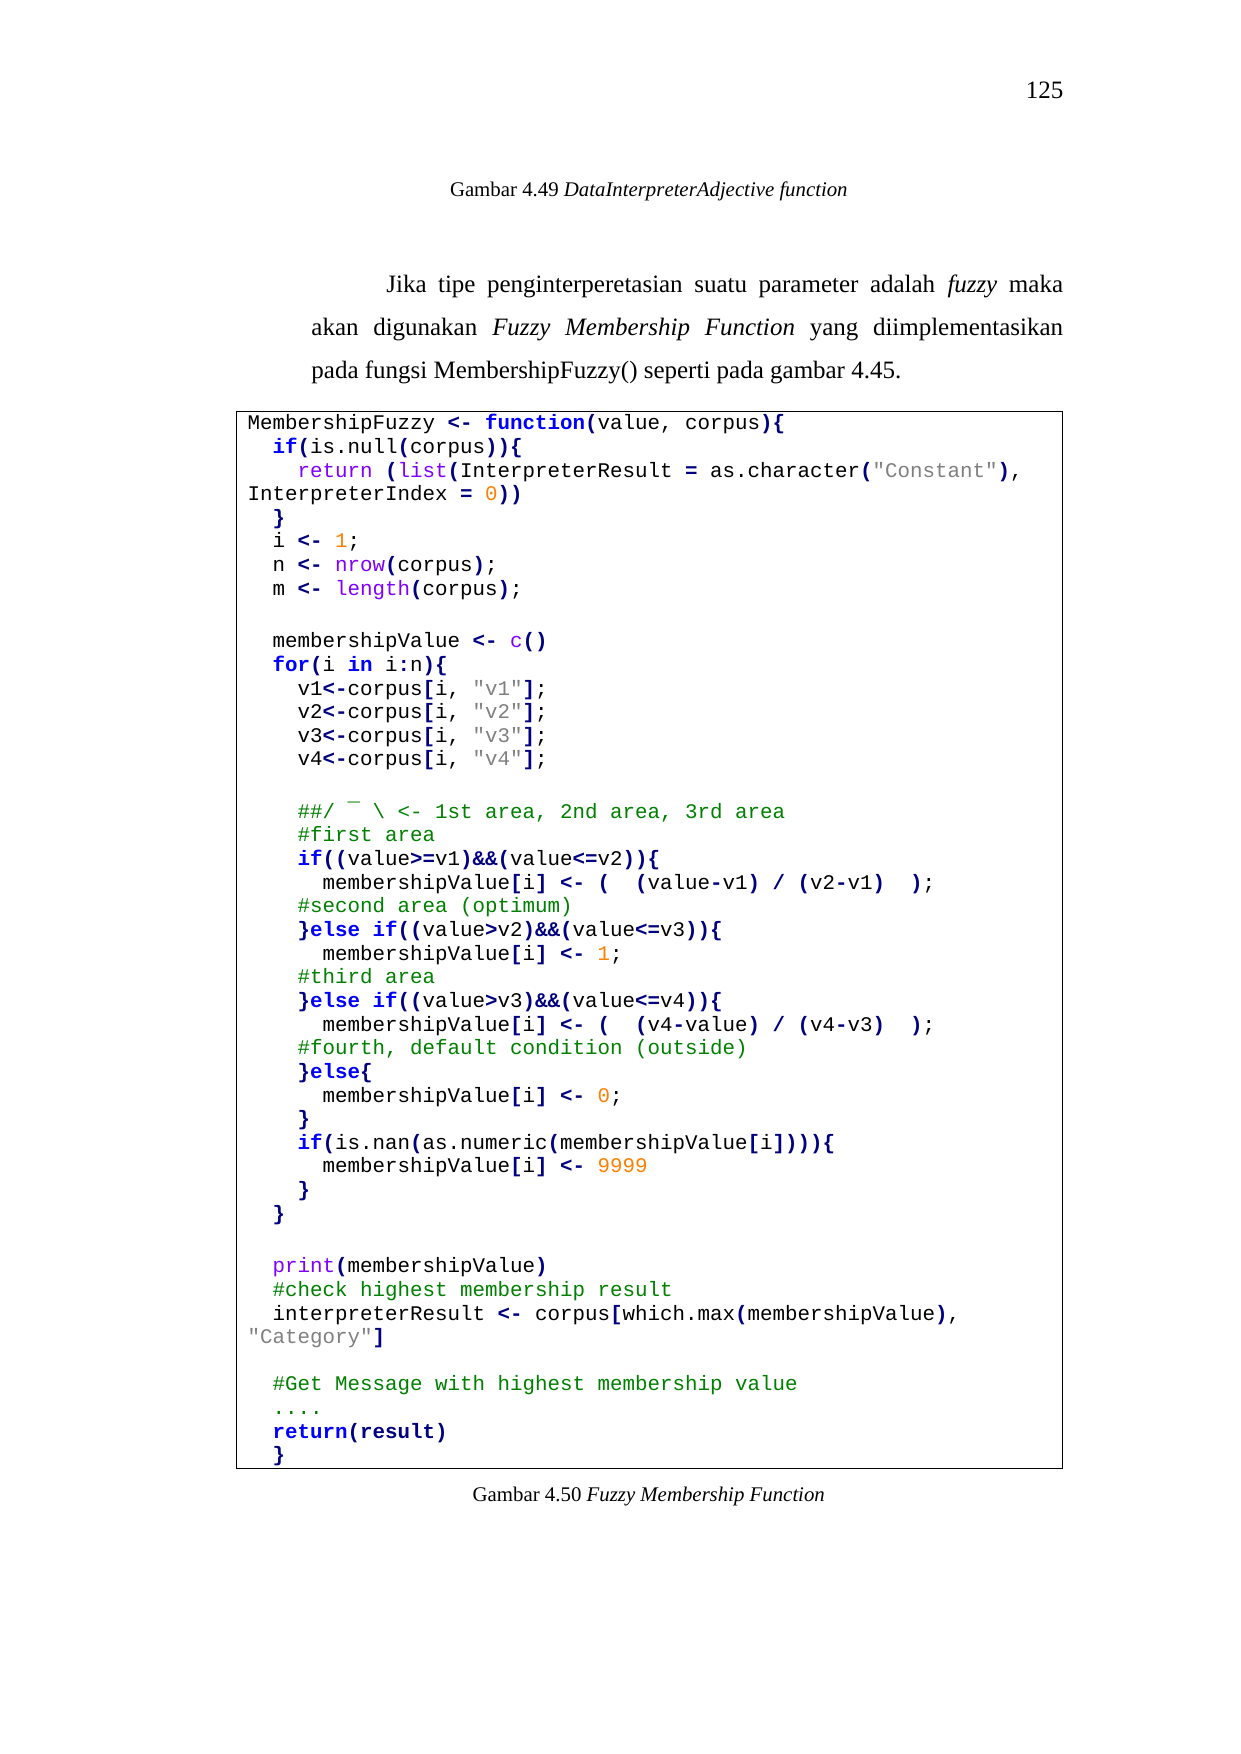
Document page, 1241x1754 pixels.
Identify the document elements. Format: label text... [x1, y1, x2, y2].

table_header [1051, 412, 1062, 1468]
text Jika tipe penginterperetasian suatu parameter adalah fuzzy maka akan digunakan Fuzzy Membership Function yang diimplementasikan pada fungsi MembershipFuzzy() seperti pada gambar 4.45. [311, 269, 1063, 384]
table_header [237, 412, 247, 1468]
